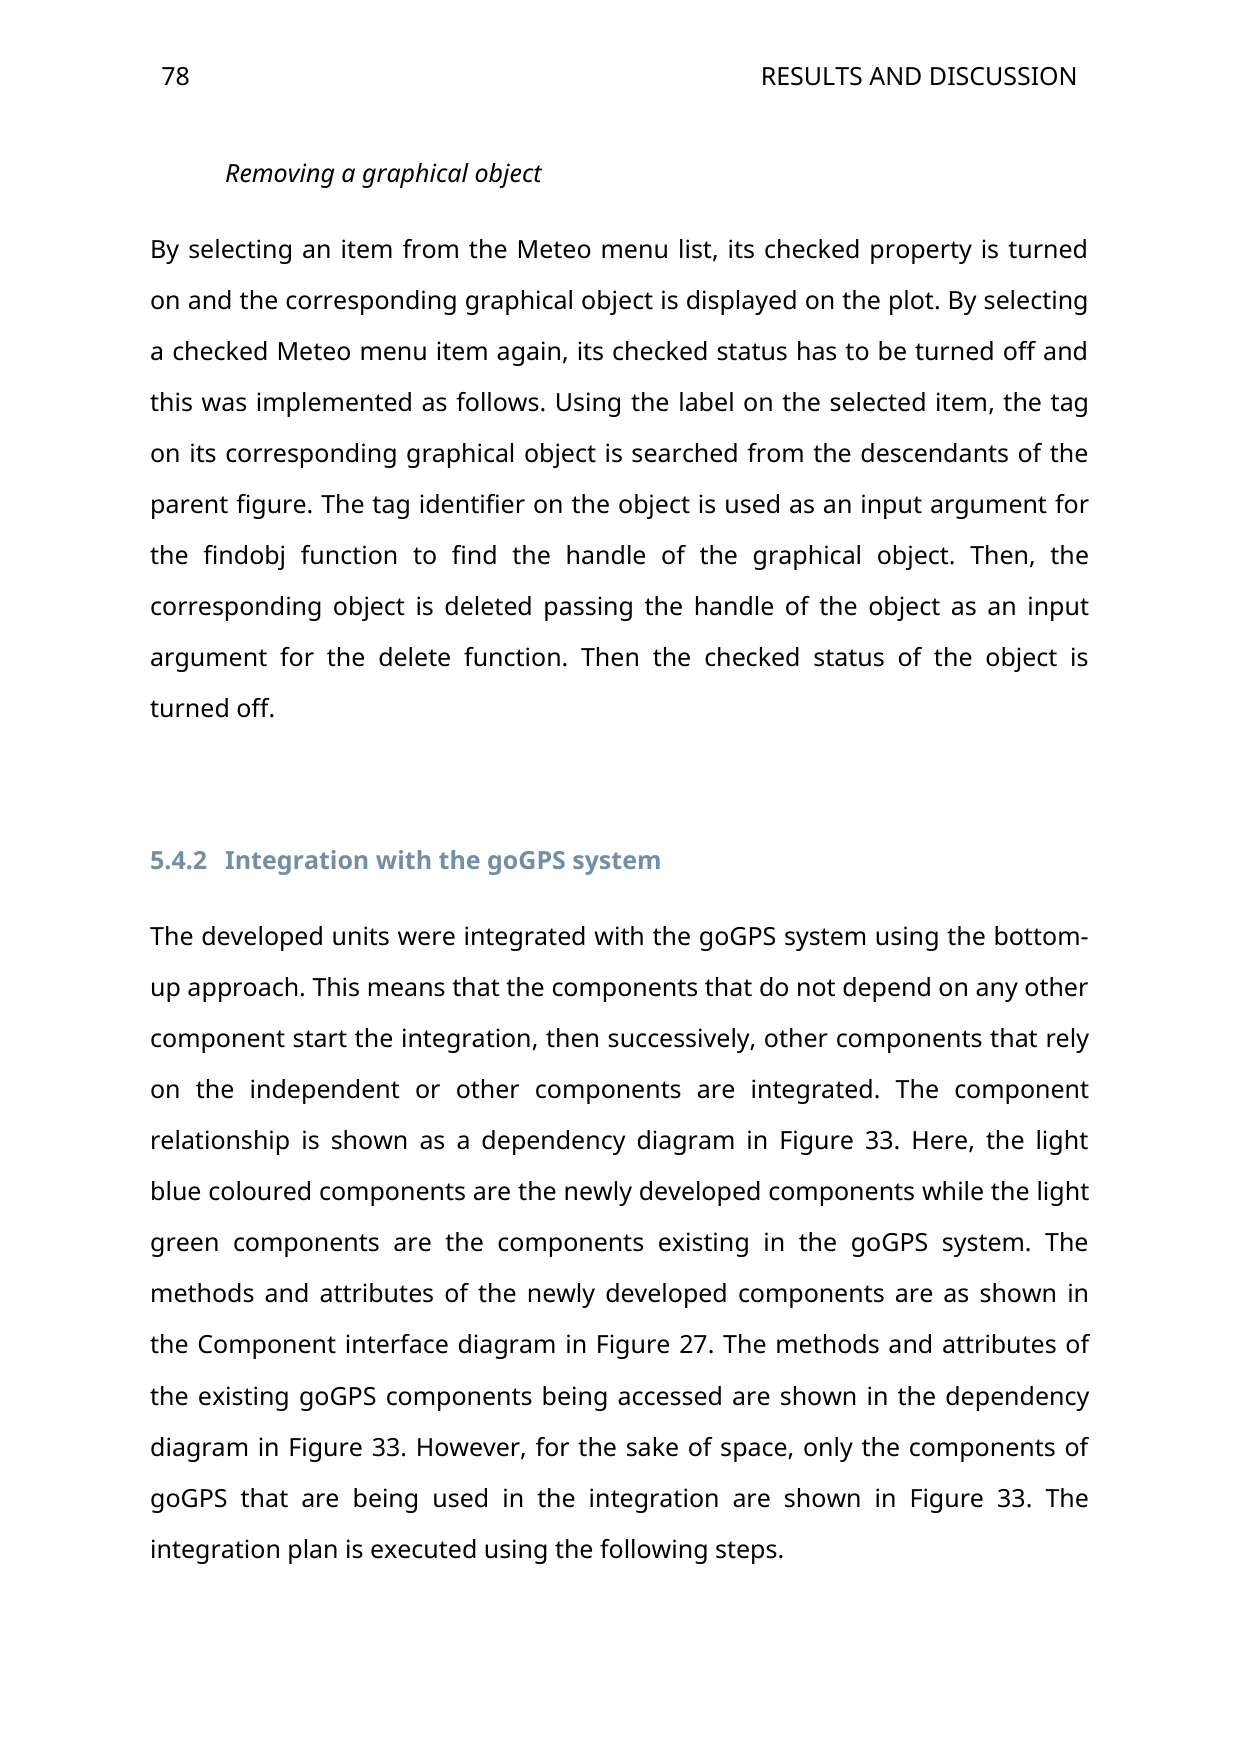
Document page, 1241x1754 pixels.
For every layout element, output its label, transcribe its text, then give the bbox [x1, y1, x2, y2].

text The developed units were integrated with the goGPS system using the bottom-up approach. This means that the components that do not depend on any other component start the integration, then successively, other components that rely on the independent or other components are integrated. The component relationship is shown as a dependency diagram in Figure 33. Here, the light blue coloured components are the newly developed components while the light green components are the components existing in the goGPS system. The methods and attributes of the newly developed components are as shown in the Component interface diagram in Figure 27. The methods and attributes of the existing goGPS components being accessed are shown in the dependency diagram in Figure 33. However, for the sake of space, only the components of goGPS that are being used in the integration are shown in Figure 33. The integration plan is executed using the following steps. [150, 919, 1090, 1565]
subtitle Integration with the goGPS system [150, 843, 1090, 877]
subtitle Removing a graphical object [150, 155, 1090, 189]
text By selecting an item from the Meteo menu list, its checked property is turned on and the corresponding graphical object is displayed on the plot. By selecting a checked Meteo menu item again, its checked status has to be turned off and this was implemented as follows. Using the label on the selected item, the tag on its corresponding graphical object is searched from the descendants of the parent figure. The tag identifier on the object is used as an input argument for the findobj function to find the handle of the graphical object. Then, the corresponding object is deleted passing the handle of the object as an input argument for the delete function. Then the checked status of the object is turned off. [150, 231, 1090, 725]
